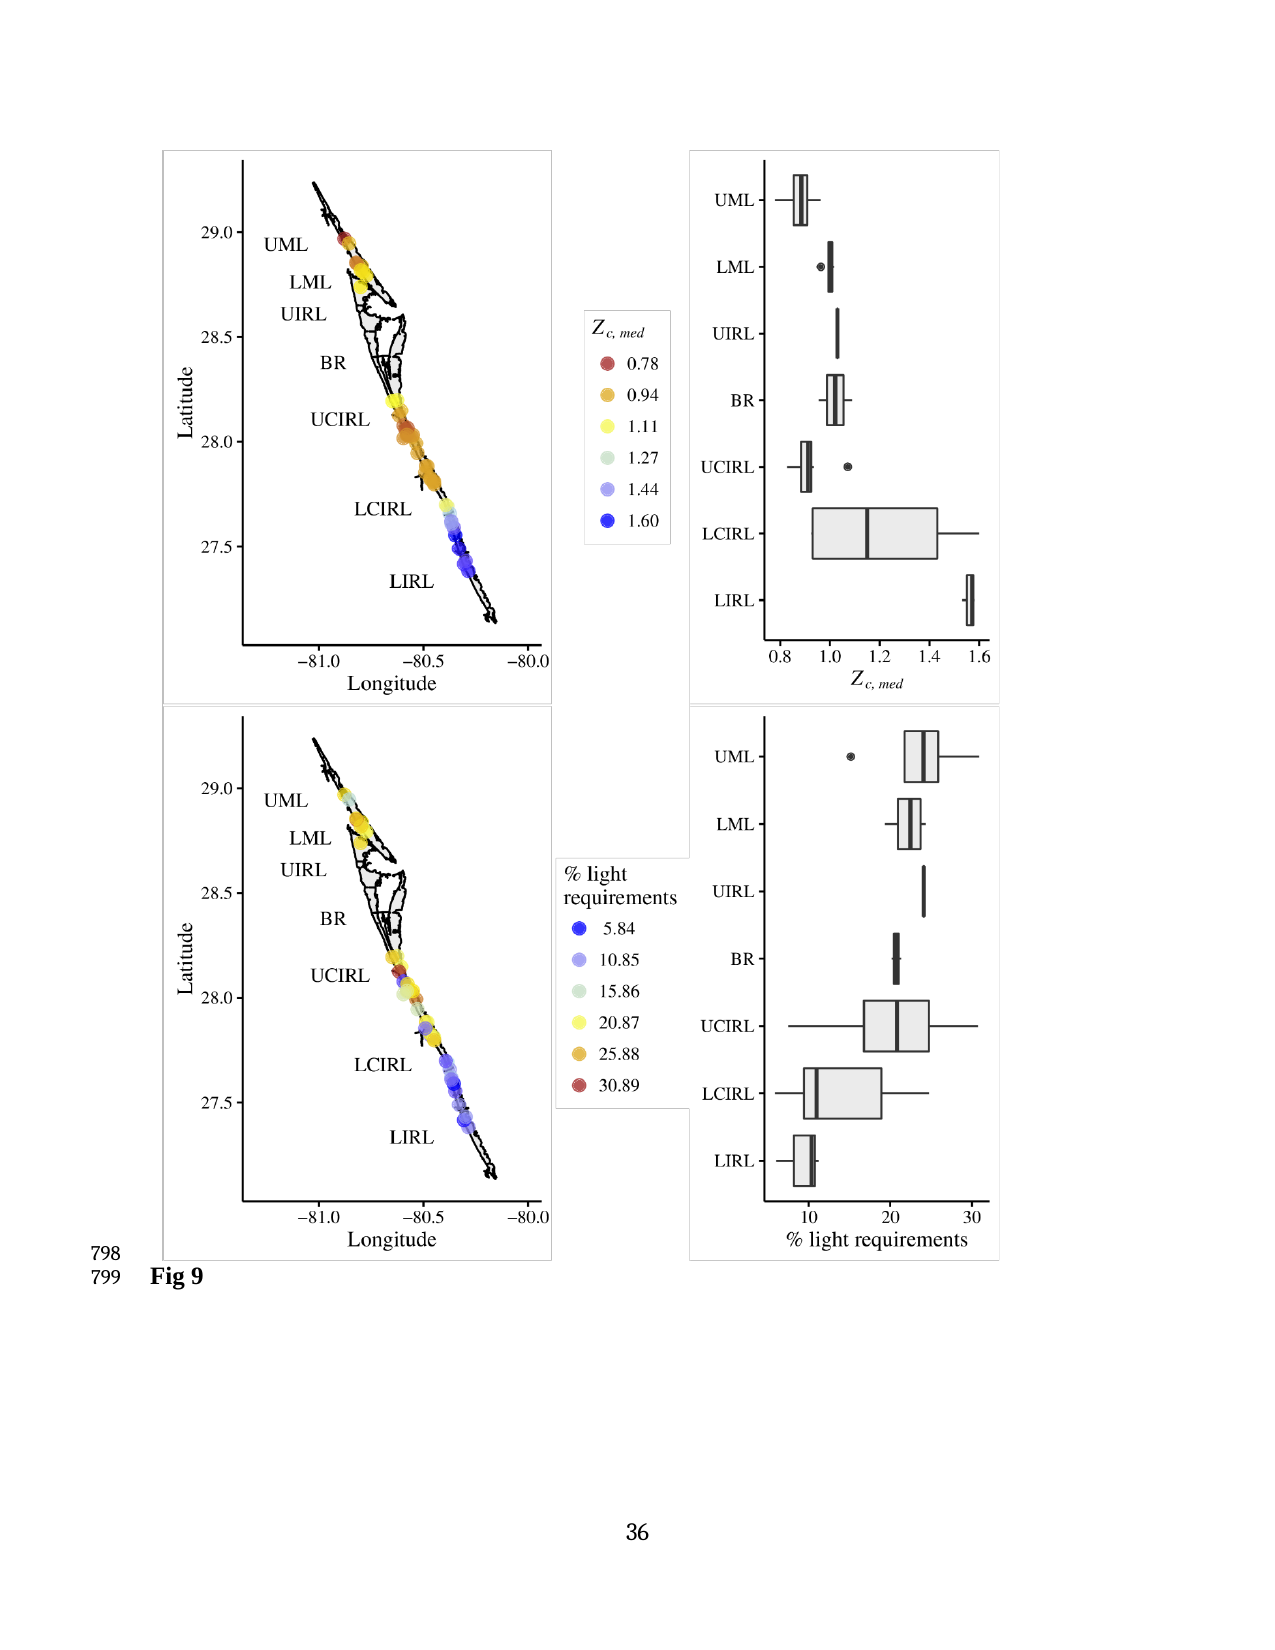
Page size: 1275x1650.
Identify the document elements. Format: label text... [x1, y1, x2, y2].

picture [150, 150, 1000, 1261]
text Fig 9 [150, 1261, 1125, 1289]
